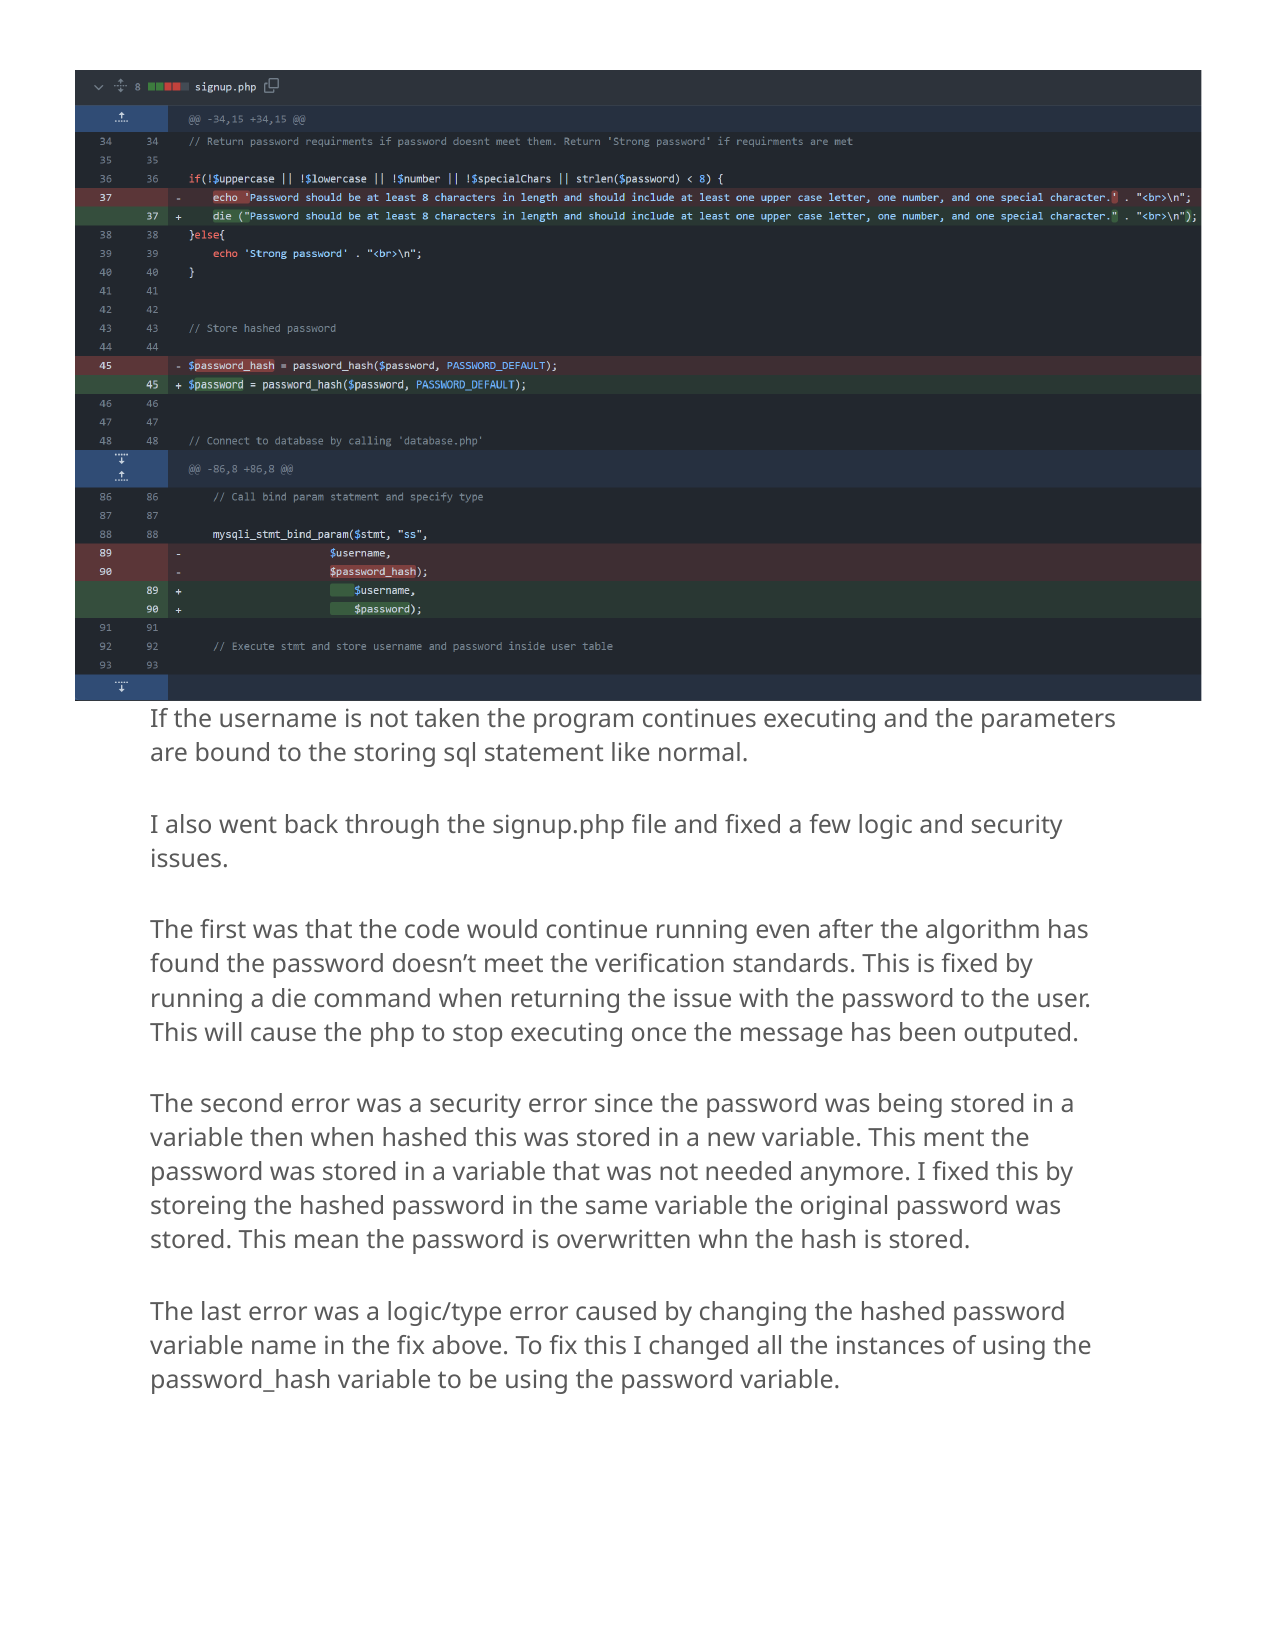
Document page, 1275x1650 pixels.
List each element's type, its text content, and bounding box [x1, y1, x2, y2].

text The first was that the code would continue running even after the algorithm has found the password doesn’t meet the verification standards. This is fixed by running a die command when returning the issue with the password to the user. This will cause the php to stop executing once the message has been outputed. [150, 912, 1125, 1048]
text The last error was a logic/type error caused by changing the hashed password variable name in the fix above. To fix this I changed all the instances of using the password_hash variable to be using the password variable. [150, 1294, 1125, 1396]
text If the username is not taken the program continues executing and the parameters are bound to the storing sql statement like normal. [150, 701, 1125, 769]
picture [75, 70, 1202, 701]
text The second error was a security error since the password was being stored in a variable then when hashed this was stored in a new variable. This ment the password was stored in a variable that was not needed anymore. I fixed this by storeing the hashed password in the same variable the original password was stored. This mean the password is overwritten whn the hash is stored. [150, 1086, 1125, 1256]
text I also went back through the signup.php file and fixed a few logic and security issues. [150, 806, 1125, 874]
